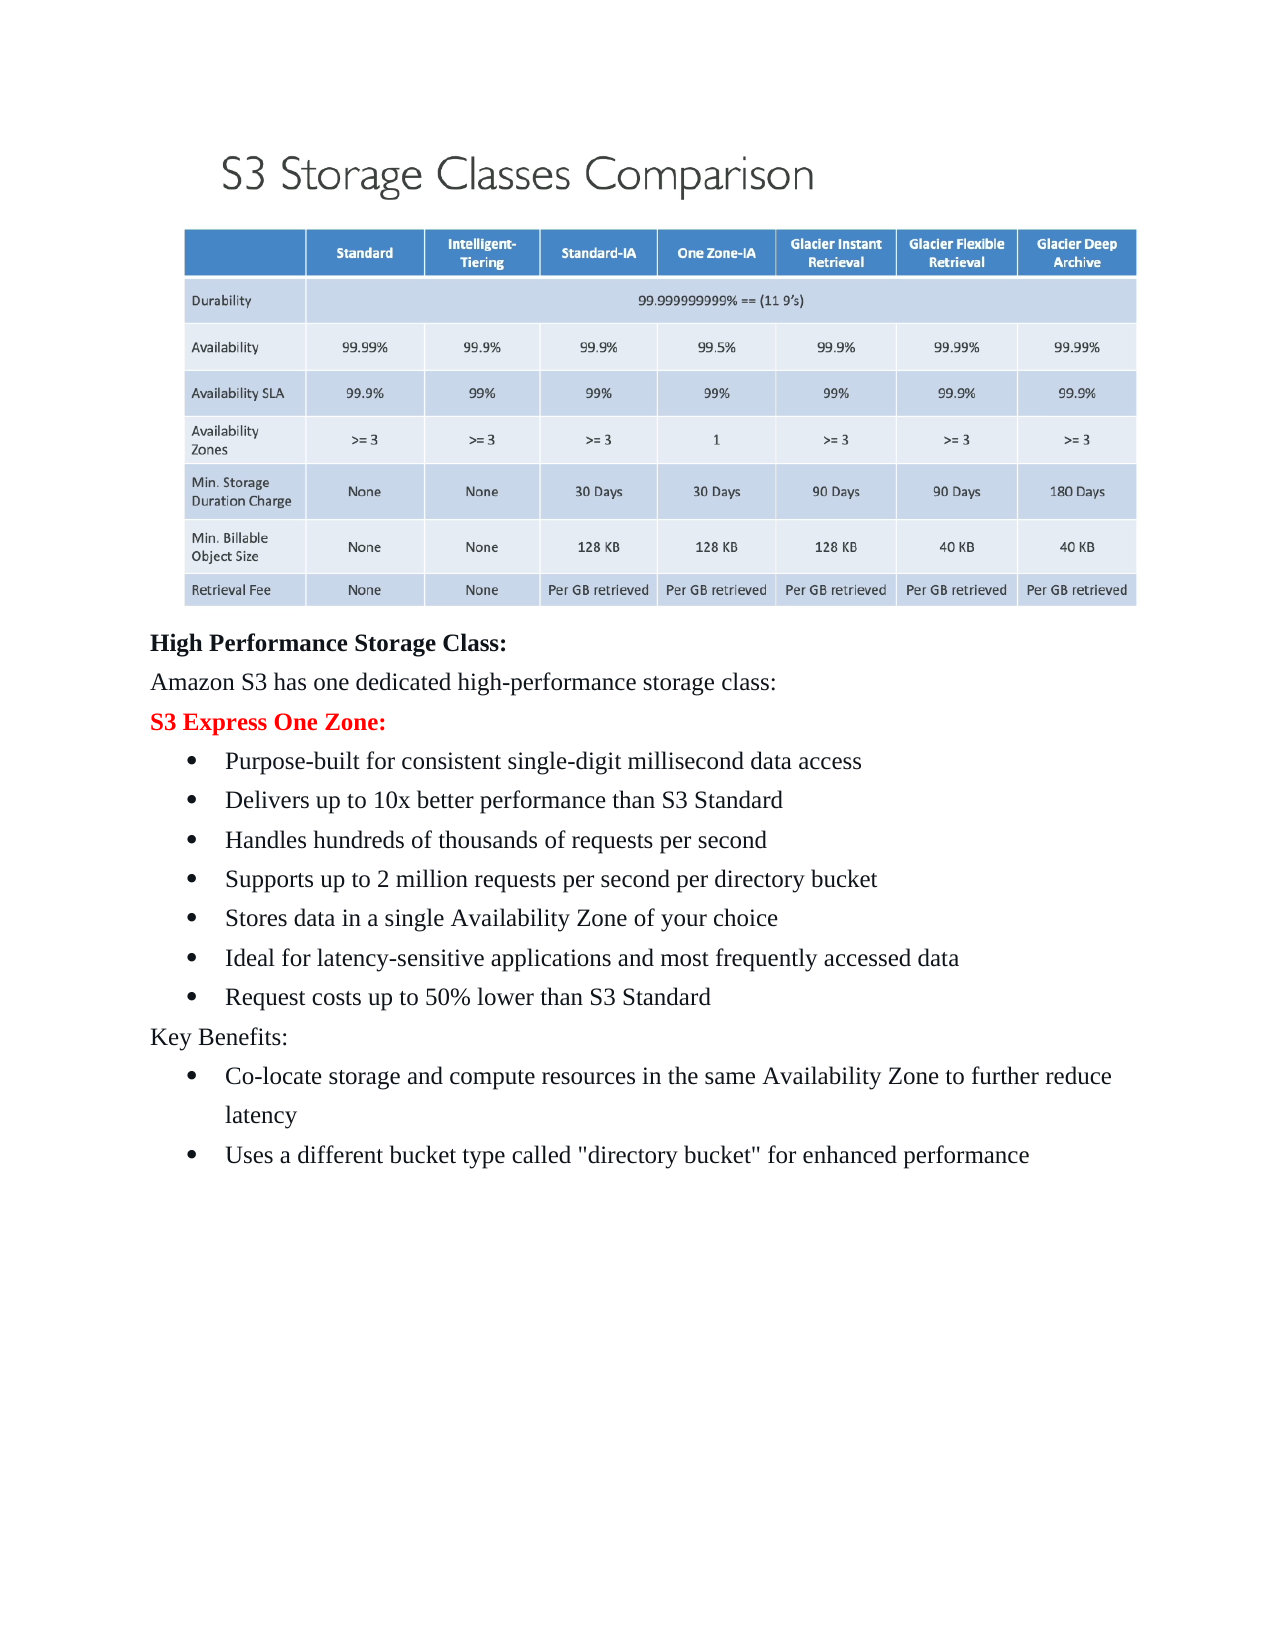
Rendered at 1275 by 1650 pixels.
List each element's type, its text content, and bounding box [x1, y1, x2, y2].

list Ideal for latency-sensitive applications and most frequently accessed data [187, 943, 1125, 972]
list Handles hundreds of thousands of requests per second [187, 825, 1125, 853]
text S3 Express One Zone: [150, 707, 1125, 735]
list Co-locate storage and compute resources in the same Availability Zone to further reduce latency [187, 1061, 1125, 1129]
list Purpose-built for consistent single-digit millisecond data access [187, 746, 1125, 775]
list Request costs up to 50% lower than S3 Standard [187, 982, 1125, 1011]
text Amazon S3 has one dedicated high-performance storage class: [150, 667, 1125, 696]
text Key Benefits: [150, 1022, 1125, 1050]
list Supports up to 2 million requests per second per directory bucket [187, 864, 1125, 893]
list Delivers up to 10x better performance than S3 Standard [187, 785, 1125, 814]
list Stores data in a single Availability Zone of your choice [187, 903, 1125, 932]
list Uses a different bucket type called "directory bucket" for enhanced performance [187, 1140, 1125, 1168]
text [150, 150, 1125, 657]
